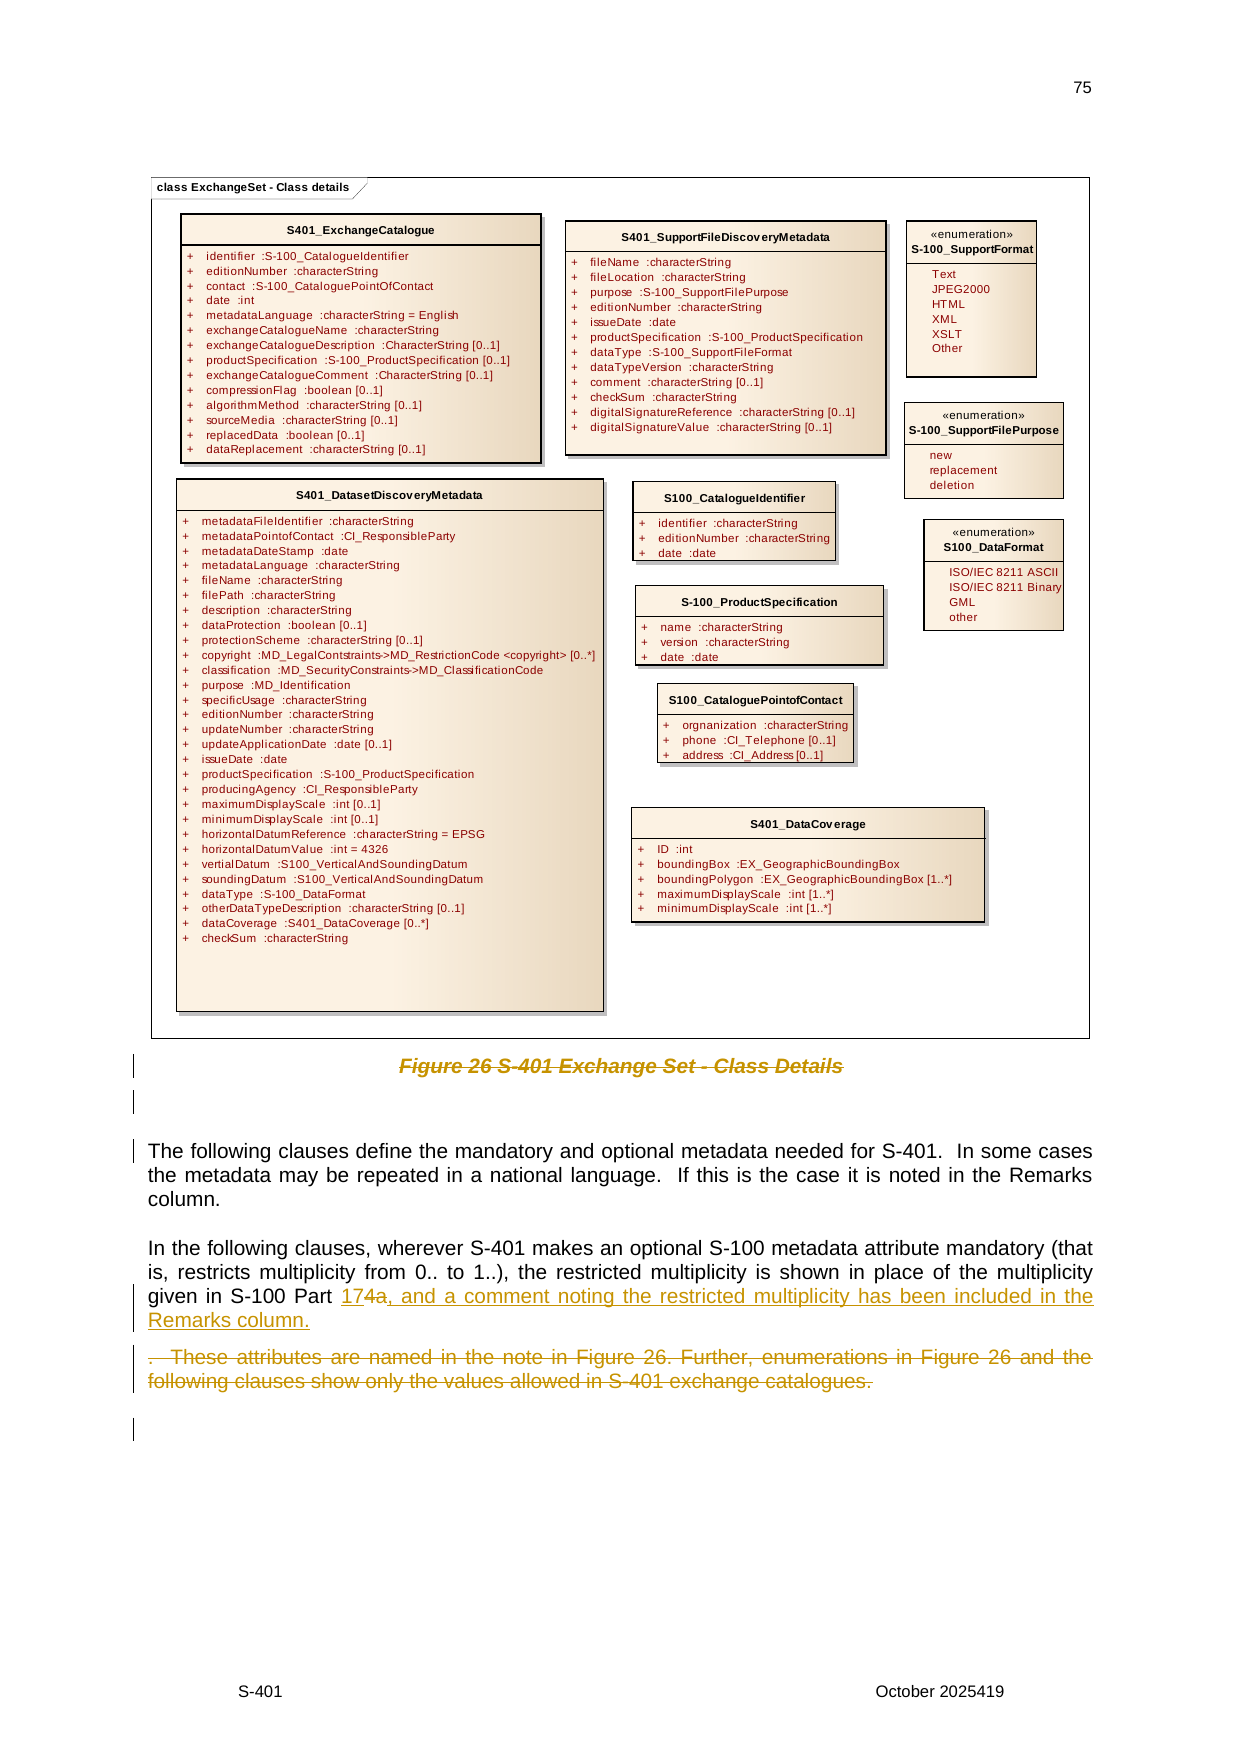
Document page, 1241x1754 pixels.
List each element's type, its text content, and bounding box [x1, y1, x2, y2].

text In the following clauses, wherever S-401 makes an optional S-100 metadata attribute mandatory (that is, restricts multiplicity from 0.. to 1..), the restricted multiplicity is shown in place of the multiplicity given in S-100 Part [148, 1236, 1094, 1332]
text The following clauses define the mandatory and optional metadata needed for S-401. In some cases the metadata may be repeated in a national language. If this is the case it is noted in the Remarks column. [148, 1139, 1094, 1211]
